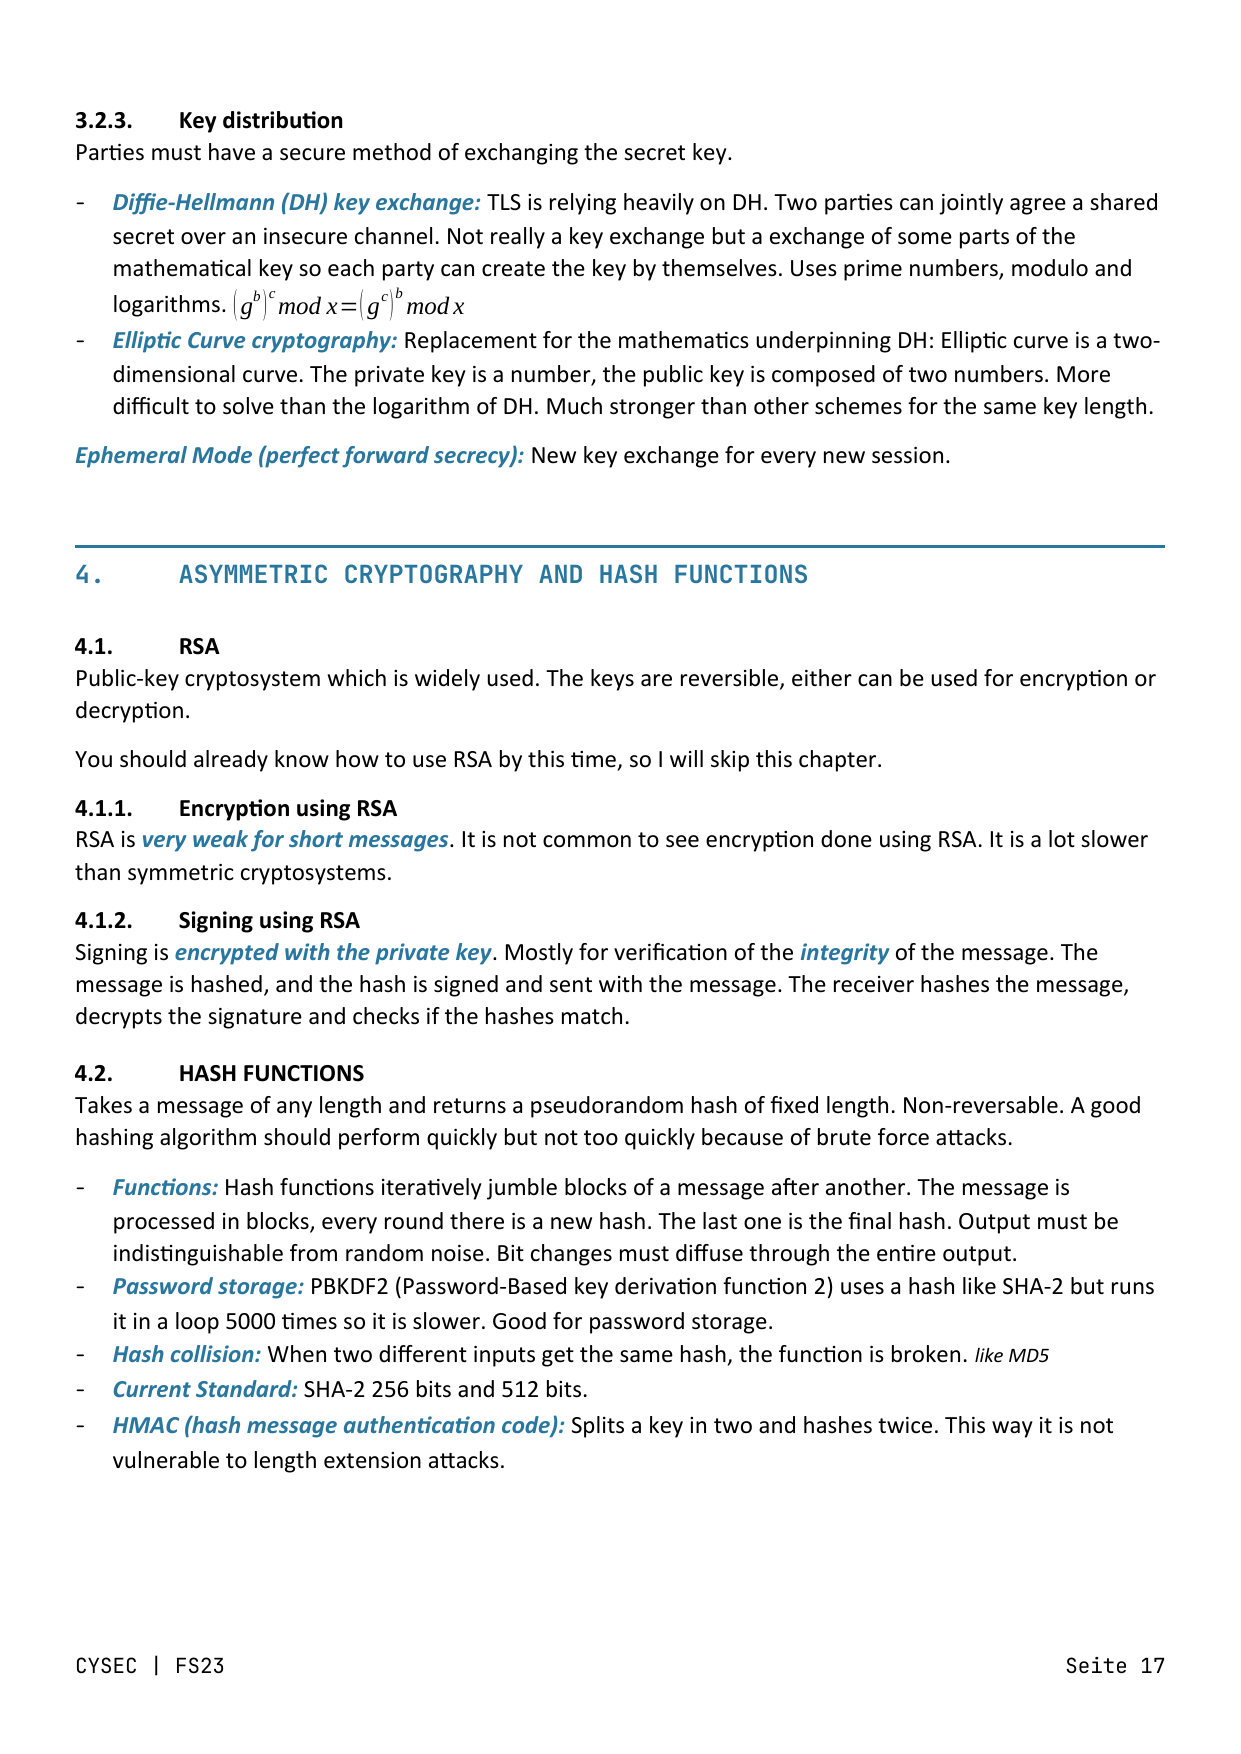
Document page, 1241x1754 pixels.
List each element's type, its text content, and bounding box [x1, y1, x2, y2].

text You should already know how to use RSA by this time, so I will skip this chapter. [75, 743, 1165, 773]
subtitle RSA [74, 630, 1165, 661]
text Password storage: PBKDF2 (Password-Based key derivation function 2) uses a hash like SHA-2 but runs it in a loop 5000 times so it is slower. Good for password storage. [75, 1269, 1165, 1335]
text Functions: Hash functions iteratively jumble blocks of a message after another. The message is processed in blocks, every round there is a new hash. The last one is the final hash. Output must be indistinguishable from random noise. Bit changes must diffuse through the entire output. [75, 1170, 1165, 1268]
text Hash collision: When two different inputs get the same hash, the function is broken. like MD5 [75, 1337, 1165, 1371]
text Parties must have a secure method of exchanging the secret key. [75, 136, 1165, 167]
text HMAC (hash message authentication code): Splits a key in two and hashes twice. This way it is not vulnerable to length extension attacks. [75, 1408, 1165, 1474]
text RSA is very weak for short messages. It is not common to see encryption done using RSA. It is a lot slower than symmetric cryptosystems. [75, 824, 1165, 886]
text Takes a message of any length and returns a pseudorandom hash of fixed length. Non-reversable. A good hashing algorithm should perform quickly but not too quickly because of brute force attacks. [75, 1089, 1165, 1152]
text Ephemeral Mode (perfect forward secrecy): New key exchange for every new session. [75, 439, 1165, 470]
text Signing using RSA [75, 904, 1165, 935]
subtitle Asymmetric cryptography and hash functions [75, 548, 1165, 591]
text Key distribution [75, 104, 1165, 135]
text Current Standard: SHA-2 256 bits and 512 bits. [75, 1372, 1165, 1407]
text Elliptic Curve cryptography: Replacement for the mathematics underpinning DH: Elliptic curve is a two-dimensional curve. The private key is a number, the public key is composed of two numbers. More difficult to solve than the logarithm of DH. Much stronger than other schemes for the same key length. [75, 323, 1165, 421]
subtitle Hash Functions [74, 1057, 1165, 1088]
text Diffie-Hellmann (DH) key exchange: TLS is relying heavily on DH. Two parties can jointly agree a shared secret over an insecure channel. Not really a key exchange but a exchange of some parts of the mathematical key so each party can create the key by themselves. Uses prime numbers, modulo and logarithms. [75, 185, 1165, 322]
text Signing is encrypted with the private key. Mostly for verification of the integrity of the message. The message is hashed, and the hash is signed and sent with the message. The receiver hashes the message, decrypts the signature and checks if the hashes match. [75, 936, 1165, 1031]
text Encryption using RSA [75, 792, 1165, 822]
text Public-key cryptosystem which is widely used. The keys are reversible, either can be used for encryption or decryption. [75, 662, 1165, 725]
